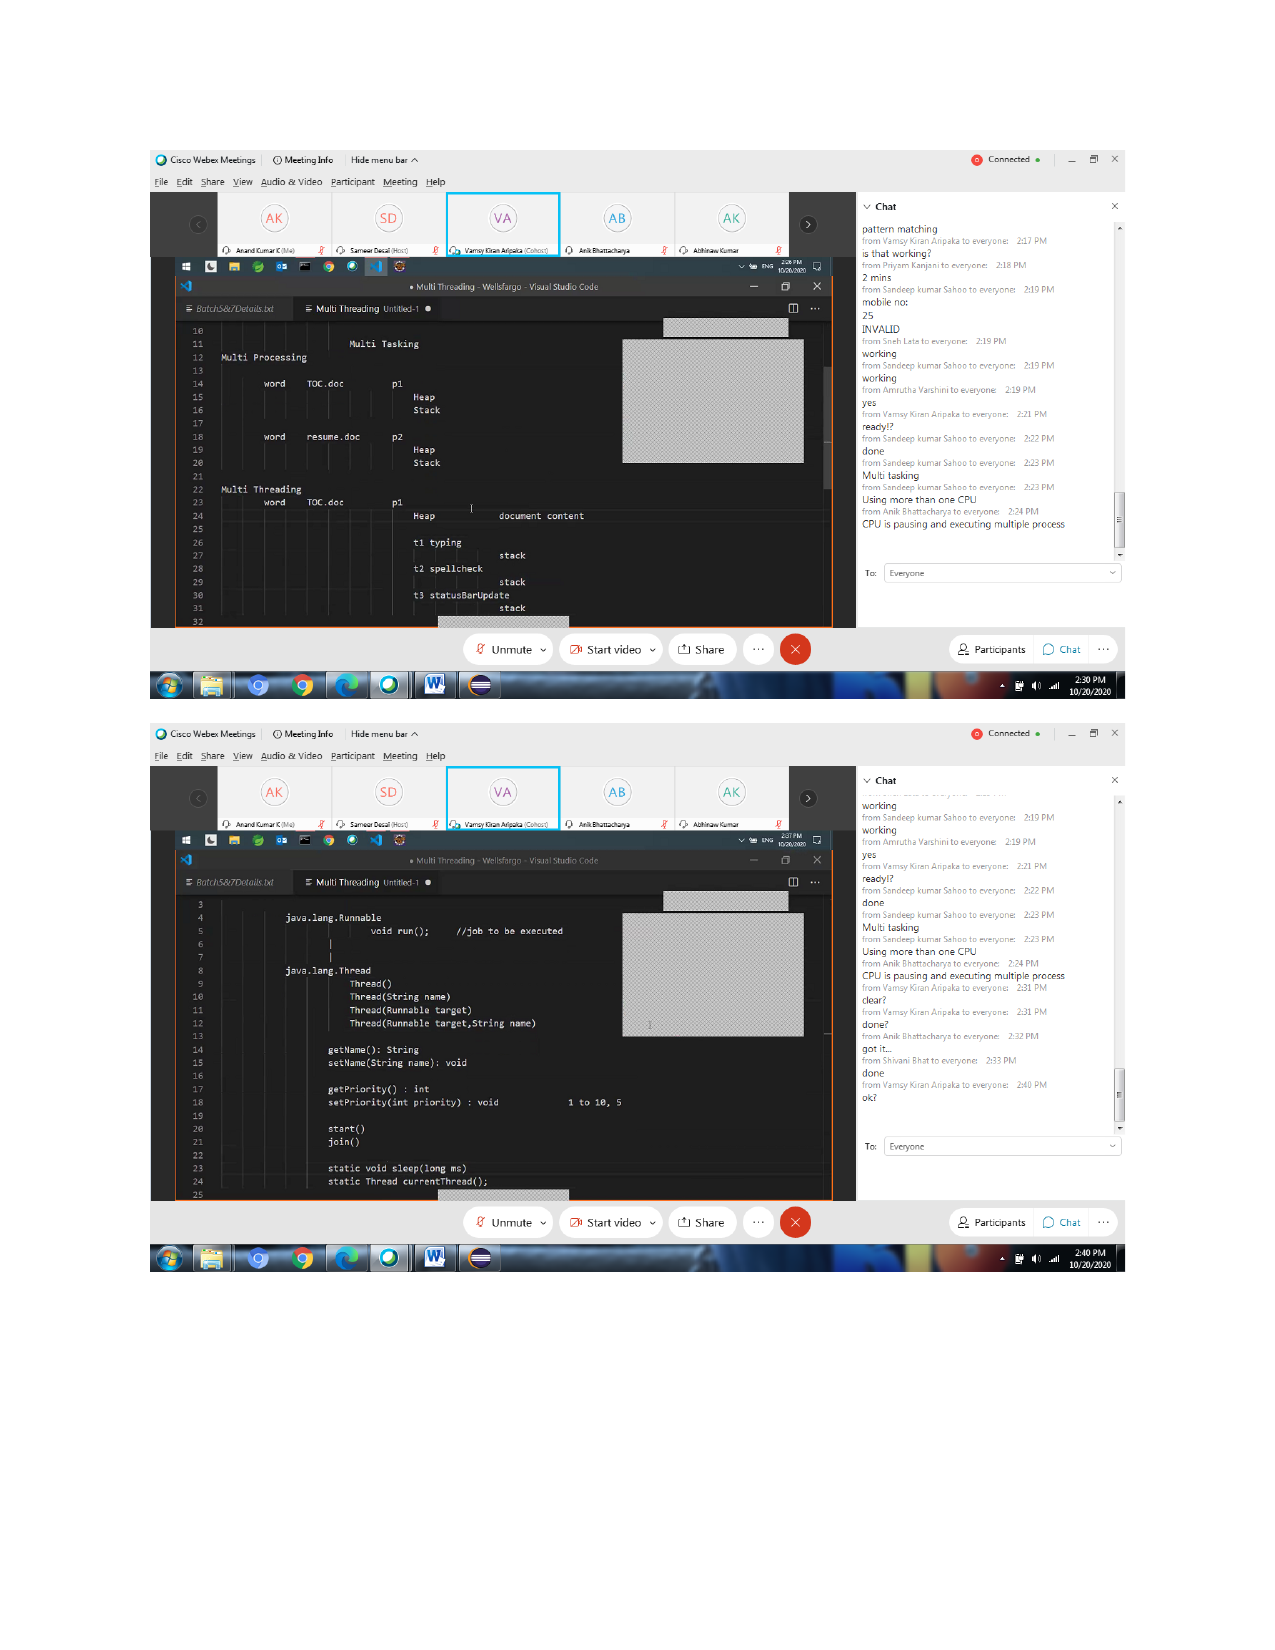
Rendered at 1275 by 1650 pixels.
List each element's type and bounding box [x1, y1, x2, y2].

picture [150, 150, 1125, 699]
picture [150, 723, 1125, 1272]
